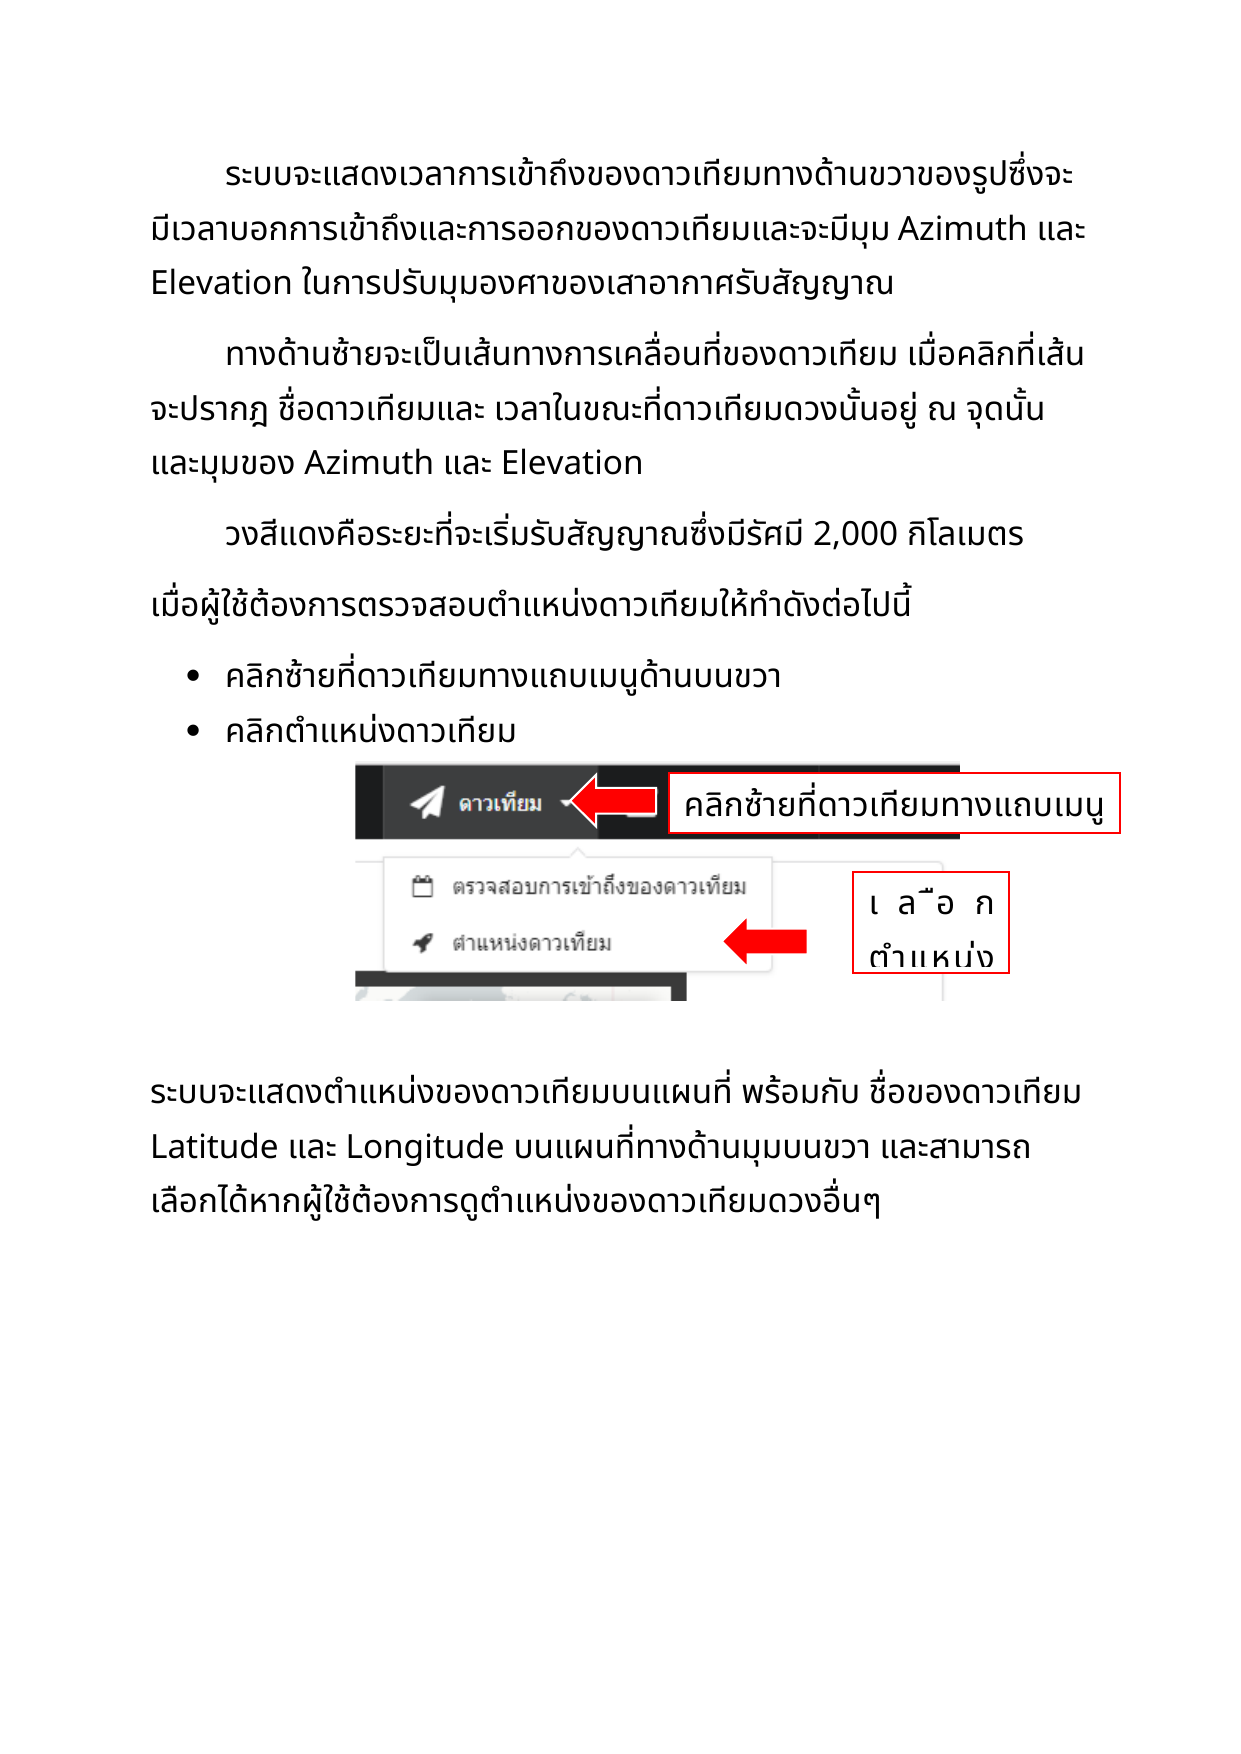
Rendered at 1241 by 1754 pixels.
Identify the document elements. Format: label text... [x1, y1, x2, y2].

text วงสีแดงคือระยะที่จะเริ่มรับสัญญาณซึ่งมีรัศมี 2,000 กิโลเมตร [150, 510, 1090, 561]
text ทางด้านซ้ายจะเป็นเส้นทางการเคลื่อนที่ของดาวเทียม เมื่อคลิกที่เส้นจะปรากฎ ชื่อดาวเทียมและ เวลาในขณะที่ดาวเทียมดวงนั้นอยู่ ณ จุดนั้น และมุมของ Azimuth และ Elevation [150, 330, 1090, 489]
text ระบบจะแสดงเวลาการเข้าถึงของดาวเทียมทางด้านขวาของรูปซึ่งจะมีเวลาบอกการเข้าถึงและการออกของดาวเทียมและจะมีมุมAzimuth และ Elevation ในการปรับมุมองศาของเสาอากาศรับสัญญาณ [150, 150, 1090, 309]
picture [355, 761, 960, 1001]
list คลิกตำแหน่งดาวเทียม [187, 707, 1090, 757]
text เมื่อผู้ใช้ต้องการตรวจสอบตำแหน่งดาวเทียมให้ทำดังต่อไปนี้ [150, 581, 1090, 632]
text ระบบจะแสดงตำแหน่งของดาวเทียมบนแผนที่ พร้อมกับ ชื่อของดาวเทียม Latitude และ Longitude บนแผนที่ทางด้านมุมบนขวา และสามารถเลือกได้หากผู้ใช้ต้องการดูตำแหน่งของดาวเทียมดวงอื่นๆ [150, 1068, 1090, 1228]
list คลิกซ้ายที่ดาวเทียมทางแถบเมนูด้านบนขวา [187, 652, 1090, 703]
